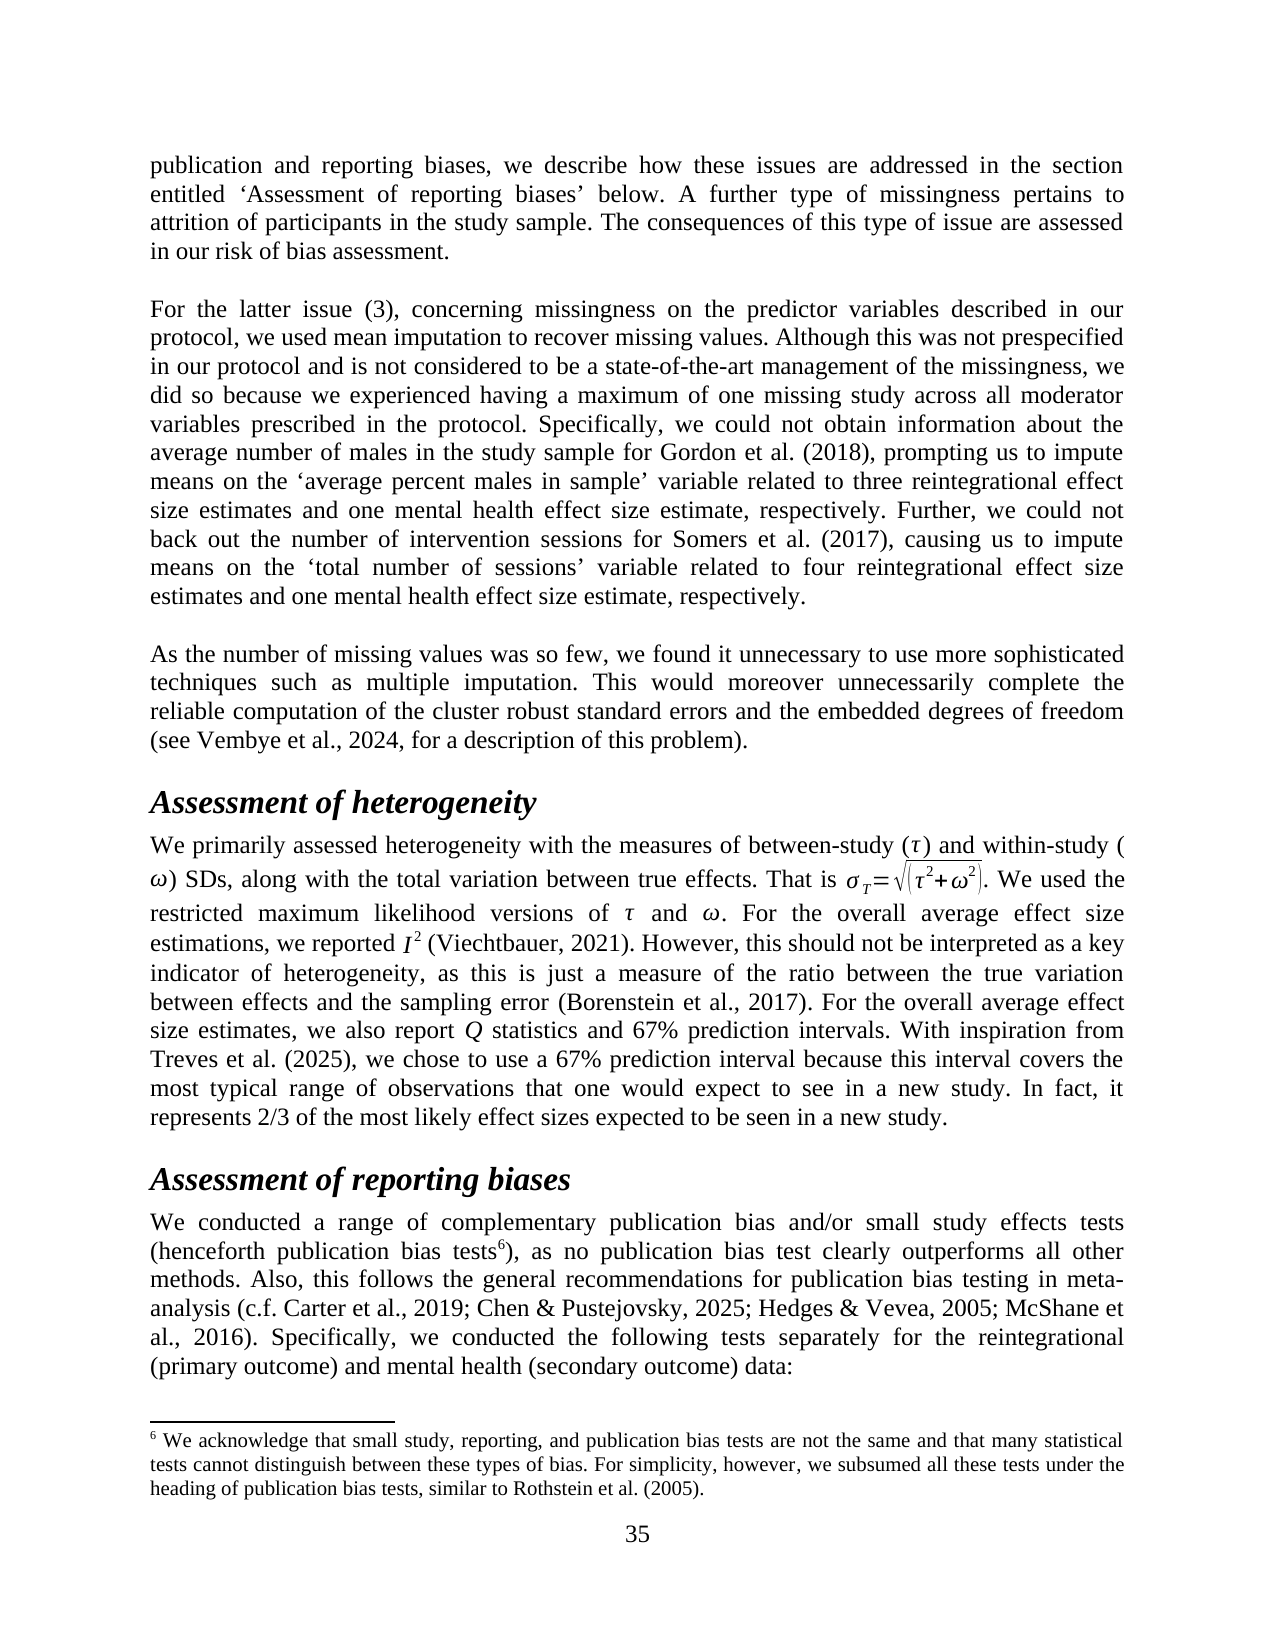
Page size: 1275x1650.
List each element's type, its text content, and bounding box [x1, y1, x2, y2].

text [150, 150, 1125, 294]
text We conducted a range of complementary publication bias and/or small study effects tests (henceforth publication bias tests), as no publication bias test clearly outperforms all other methods. Also, this follows the general recommendations for publication bias testing in meta-analysis (c.f. Carter et al., 2019; Chen & Pustejovsky, 2025; Hedges & Vevea, 2005; McShane et al., 2016). Specifically, we conducted the following tests separately for the reintegrational (primary outcome) and mental health (secondary outcome) data: [150, 1207, 1125, 1379]
text For the latter issue (3), concerning missingness on the predictor variables described in our protocol, we used mean imputation to recover missing values. Although this was not prespecified in our protocol and is not considered to be a state-of-the-art management of the missingness, we did so because we experienced having a maximum of one missing study across all moderator variables prescribed in the protocol. Specifically, we could not obtain information about the average number of males in the study sample for Gordon et al. (2018), prompting us to impute means on the ‘average percent males in sample’ variable related to three reintegrational effect size estimates and one mental health effect size estimate, respectively. Further, we could not back out the number of intervention sessions for Somers et al. (2017), causing us to impute means on the ‘total number of sessions’ variable related to four reintegrational effect size estimates and one mental health effect size estimate, respectively. [150, 294, 1125, 610]
text As the number of missing values was so few, we found it unnecessary to use more sophisticated techniques such as multiple imputation. This would moreover unnecessarily complete the reliable computation of the cluster robust standard errors and the embedded degrees of freedom (see Vembye et al., 2024, for a description of this problem). [150, 639, 1125, 754]
text We primarily assessed heterogeneity with the measures of between-study () and within-study () SDs, along with the total variation between true effects. That is . We used the restricted maximum likelihood versions of and . For the overall average effect size estimations, we reported (Viechtbauer, 2021). However, this should not be interpreted as a key indicator of heterogeneity, as this is just a measure of the ratio between the true variation between effects and the sampling error (Borenstein et al., 2017). For the overall average effect size estimates, we also report Q statistics and 67% prediction intervals. With inspiration from Treves et al. (2025), we chose to use a 67% prediction interval because this interval covers the most typical range of observations that one would expect to see in a new study. In fact, it represents 2/3 of the most likely effect sizes expected to be seen in a new study. [150, 830, 1125, 1131]
subtitle Assessment of reporting biases [150, 1159, 1125, 1198]
subtitle Assessment of heterogeneity [150, 782, 1125, 821]
